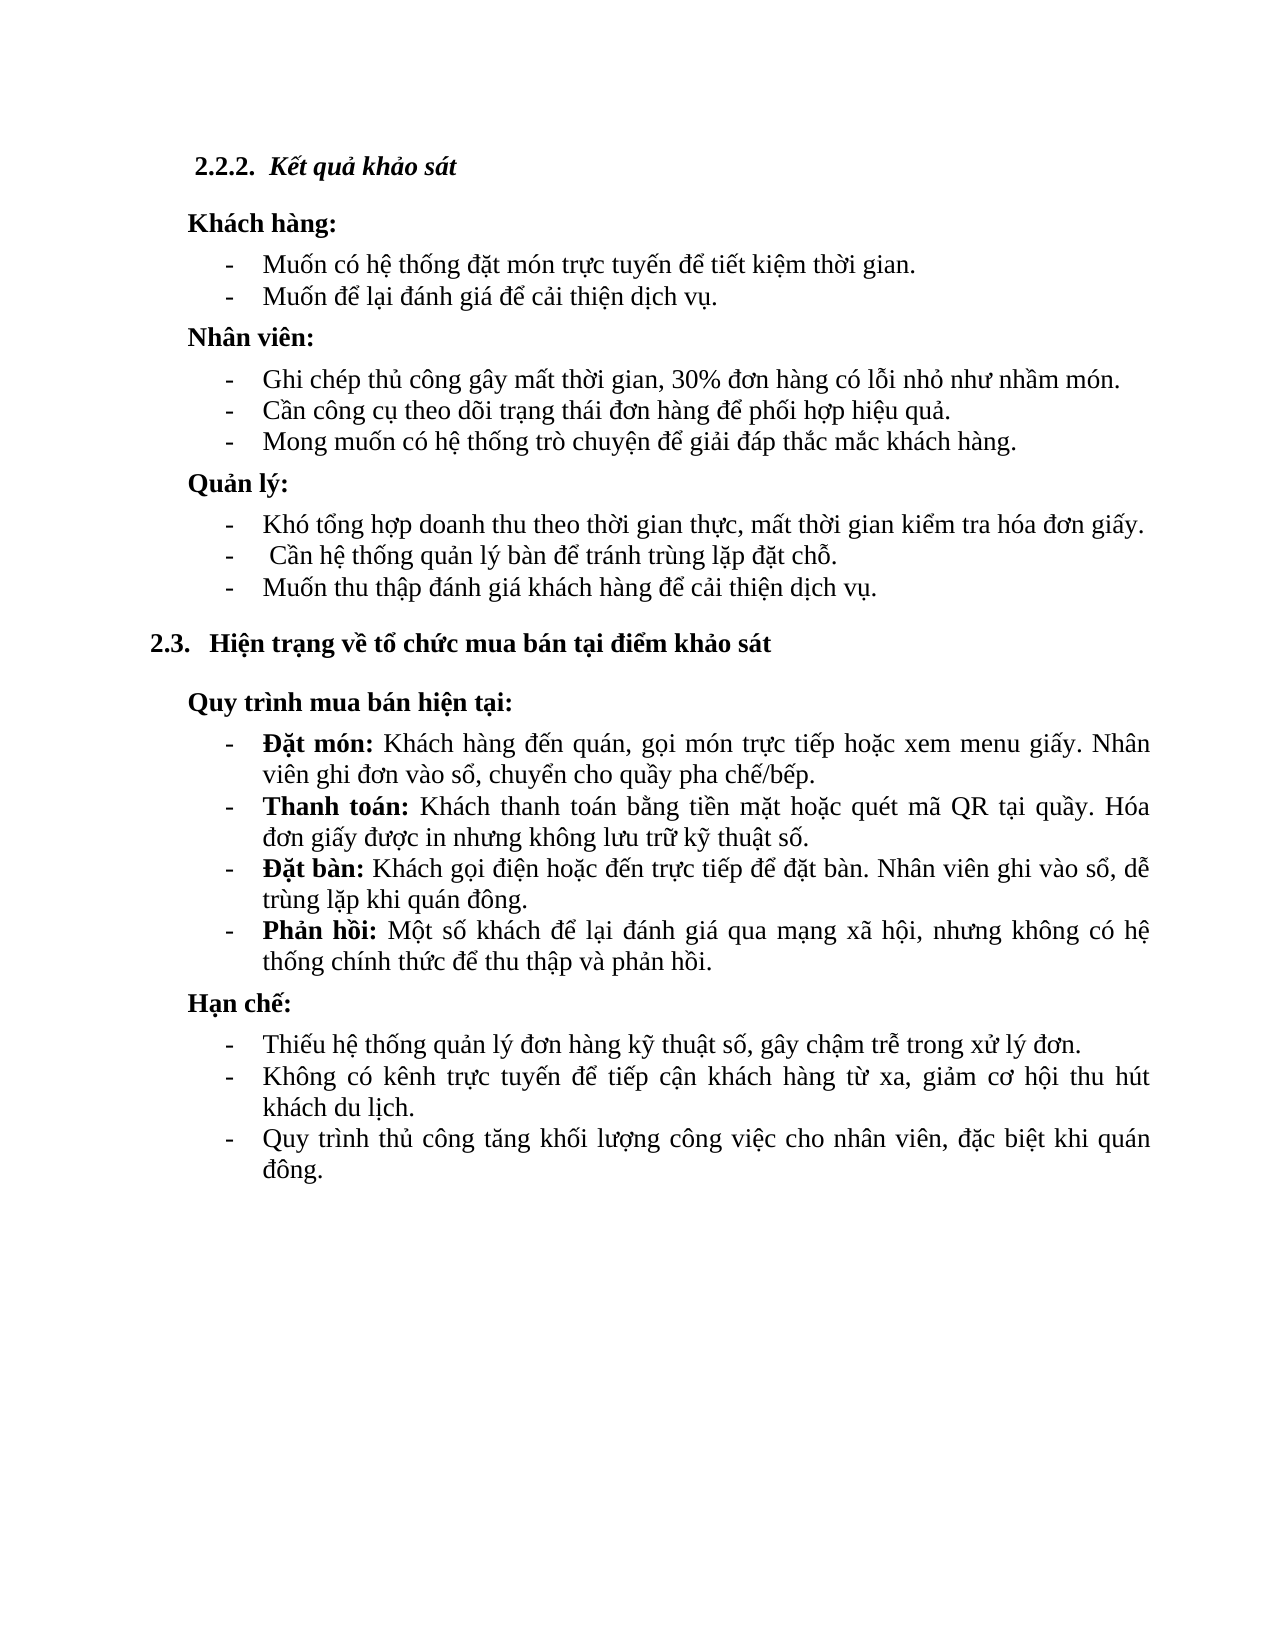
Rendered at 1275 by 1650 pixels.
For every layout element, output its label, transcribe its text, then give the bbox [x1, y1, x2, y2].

text Khách hàng: [187, 207, 1152, 238]
list Cần công cụ theo dõi trạng thái đơn hàng để phối hợp hiệu quả. [225, 394, 1152, 425]
list Đặt món: Khách hàng đến quán, gọi món trực tiếp hoặc xem menu giấy. Nhân viên ghi đơn vào sổ, chuyển cho quầy pha chế/bếp. [225, 727, 1152, 790]
subtitle Hiện trạng về tổ chức mua bán tại điểm khảo sát [150, 627, 1152, 658]
list Không có kênh trực tuyến để tiếp cận khách hàng từ xa, giảm cơ hội thu hút khách du lịch. [225, 1060, 1152, 1122]
list Cần hệ thống quản lý bàn để tránh trùng lặp đặt chỗ. [225, 539, 1152, 571]
text Quy trình mua bán hiện tại: [187, 686, 1152, 717]
list Mong muốn có hệ thống trò chuyện để giải đáp thắc mắc khách hàng. [225, 425, 1152, 456]
text Hạn chế: [187, 987, 1152, 1018]
list Muốn thu thập đánh giá khách hàng để cải thiện dịch vụ. [225, 571, 1152, 602]
list Đặt bàn: Khách gọi điện hoặc đến trực tiếp để đặt bàn. Nhân viên ghi vào sổ, dễ trùng lặp khi quán đông. [225, 852, 1152, 914]
list Ghi chép thủ công gây mất thời gian, 30% đơn hàng có lỗi nhỏ như nhầm món. [225, 363, 1152, 394]
list Phản hồi: Một số khách để lại đánh giá qua mạng xã hội, nhưng không có hệ thống chính thức để thu thập và phản hồi. [225, 914, 1152, 977]
list Quy trình thủ công tăng khối lượng công việc cho nhân viên, đặc biệt khi quán đông. [225, 1122, 1152, 1184]
list Muốn để lại đánh giá để cải thiện dịch vụ. [225, 280, 1152, 311]
subtitle Kết quả khảo sát [194, 150, 1152, 181]
list Thanh toán: Khách thanh toán bằng tiền mặt hoặc quét mã QR tại quầy. Hóa đơn giấy được in nhưng không lưu trữ kỹ thuật số. [225, 790, 1152, 852]
text Quản lý: [187, 467, 1152, 498]
list Thiếu hệ thống quản lý đơn hàng kỹ thuật số, gây chậm trễ trong xử lý đơn. [225, 1029, 1152, 1060]
text Nhân viên: [187, 321, 1152, 352]
list Khó tổng hợp doanh thu theo thời gian thực, mất thời gian kiểm tra hóa đơn giấy. [225, 508, 1152, 539]
list Muốn có hệ thống đặt món trực tuyến để tiết kiệm thời gian. [225, 249, 1152, 280]
